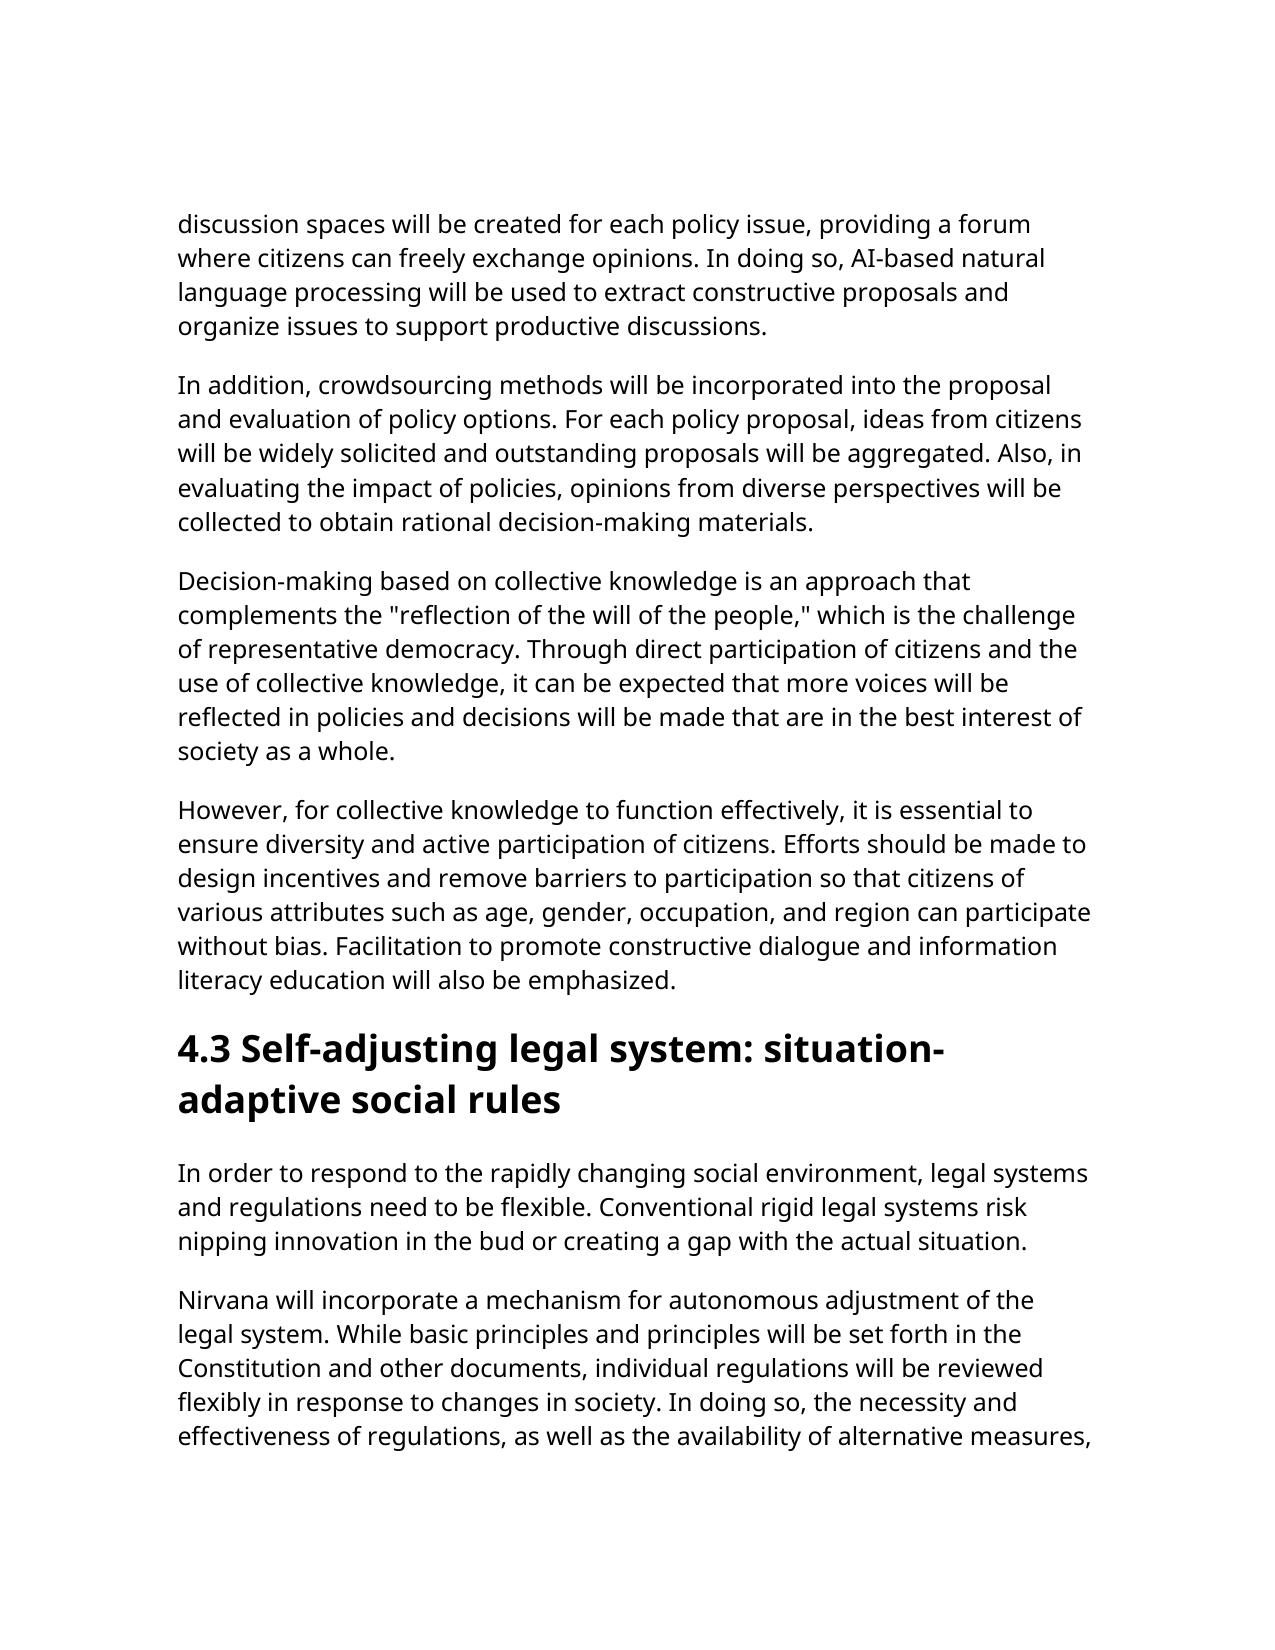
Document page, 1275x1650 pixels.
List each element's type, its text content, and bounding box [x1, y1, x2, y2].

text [177, 207, 1098, 343]
text Decision-making based on collective knowledge is an approach that complements the "reflection of the will of the people," which is the challenge of representative democracy. Through direct participation of citizens and the use of collective knowledge, it can be expected that more voices will be reflected in policies and decisions will be made that are in the best interest of society as a whole. [177, 563, 1098, 768]
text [177, 1282, 1098, 1453]
text In addition, crowdsourcing methods will be incorporated into the proposal and evaluation of policy options. For each policy proposal, ideas from citizens will be widely solicited and outstanding proposals will be aggregated. Also, in evaluating the impact of policies, opinions from diverse perspectives will be collected to obtain rational decision-making materials. [177, 368, 1098, 538]
text In order to respond to the rapidly changing social environment, legal systems and regulations need to be flexible. Conventional rigid legal systems risk nipping innovation in the bud or creating a gap with the actual situation. [177, 1155, 1098, 1257]
text However, for collective knowledge to function effectively, it is essential to ensure diversity and active participation of citizens. Efforts should be made to design incentives and remove barriers to participation so that citizens of various attributes such as age, gender, occupation, and region can participate without bias. Facilitation to promote constructive dialogue and information literacy education will also be emphasized. [177, 793, 1098, 997]
text 4.3 Self-adjusting legal system: situation-adaptive social rules [177, 1022, 1098, 1124]
